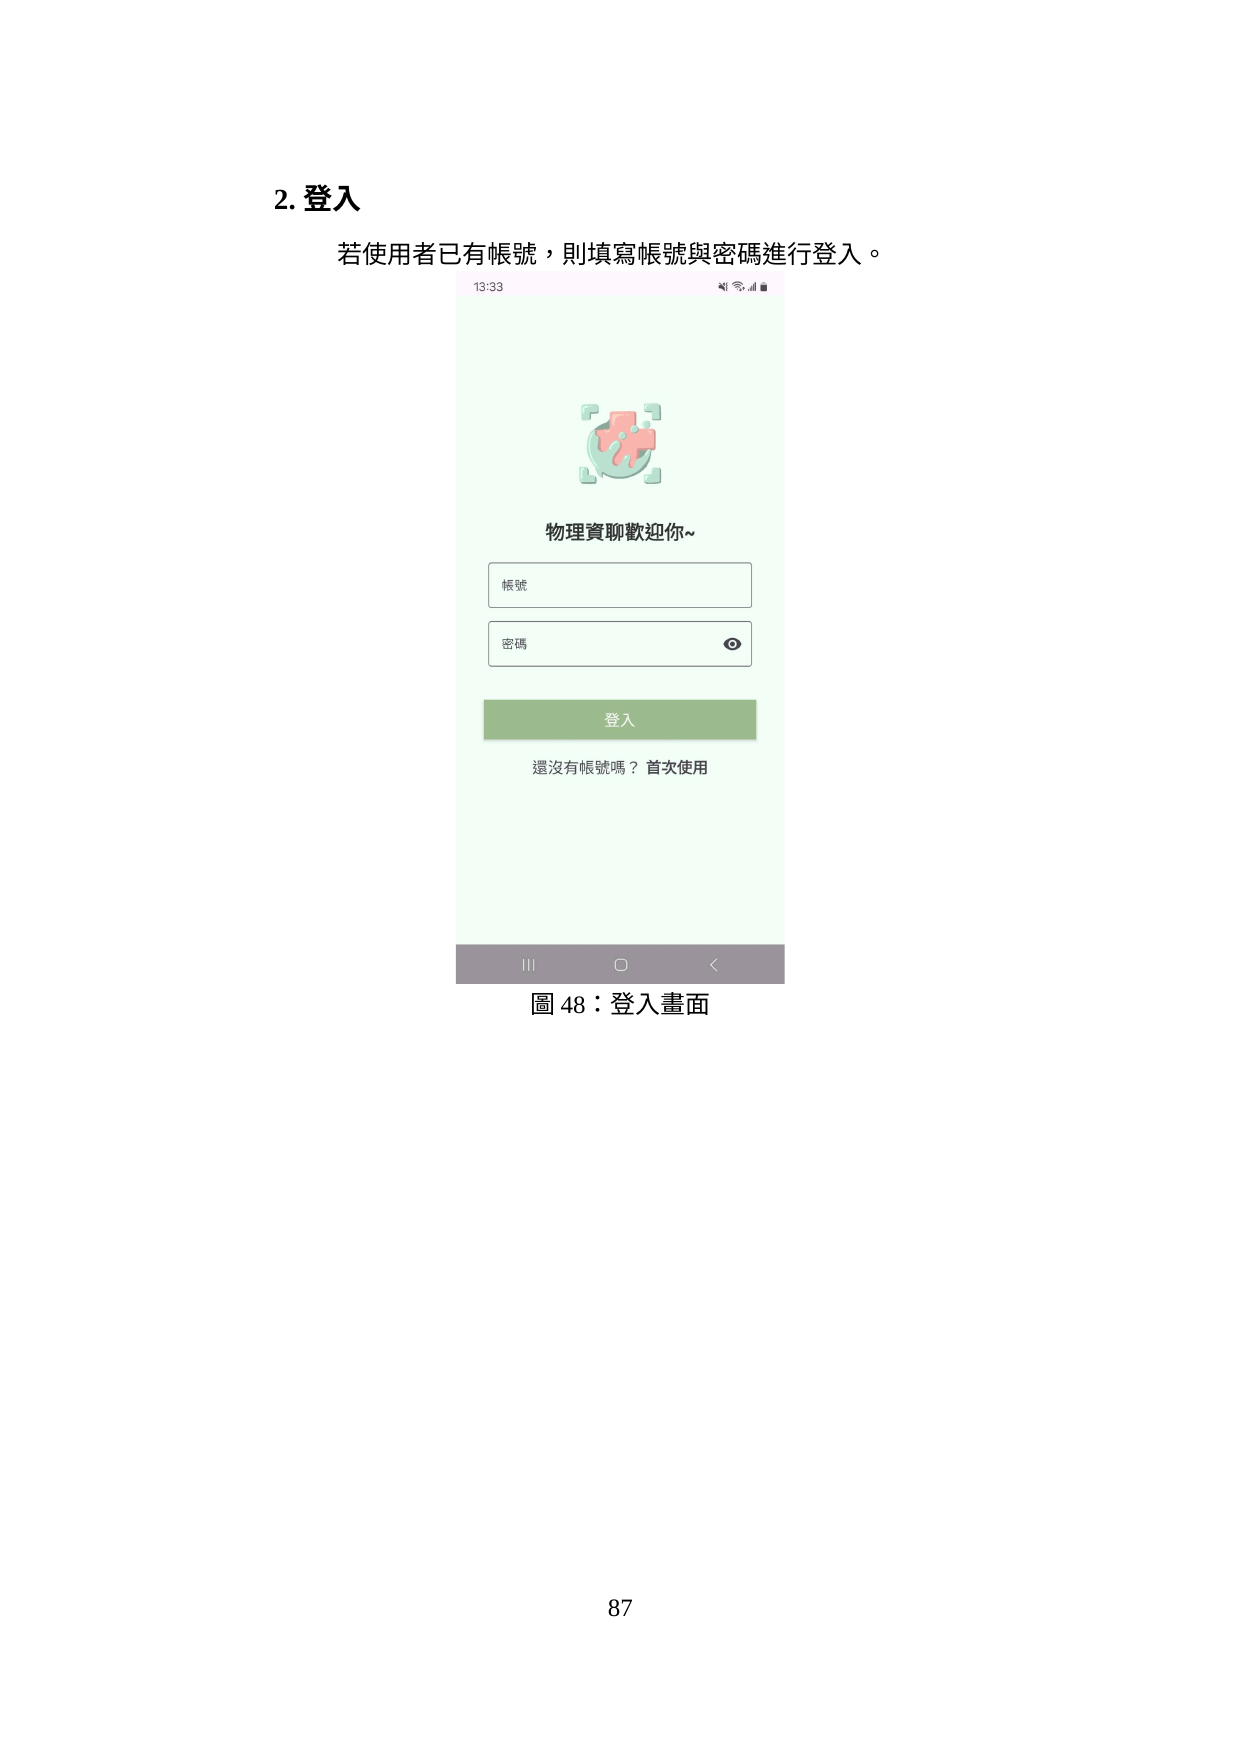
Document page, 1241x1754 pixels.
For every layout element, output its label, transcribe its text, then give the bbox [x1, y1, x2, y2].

picture [455, 271, 785, 984]
text 圖 48：登入畫面 [187, 984, 1053, 1022]
text 2. 登入 [187, 159, 1053, 234]
text 若使用者已有帳號，則填寫帳號與密碼進行登入。 [287, 234, 1053, 272]
